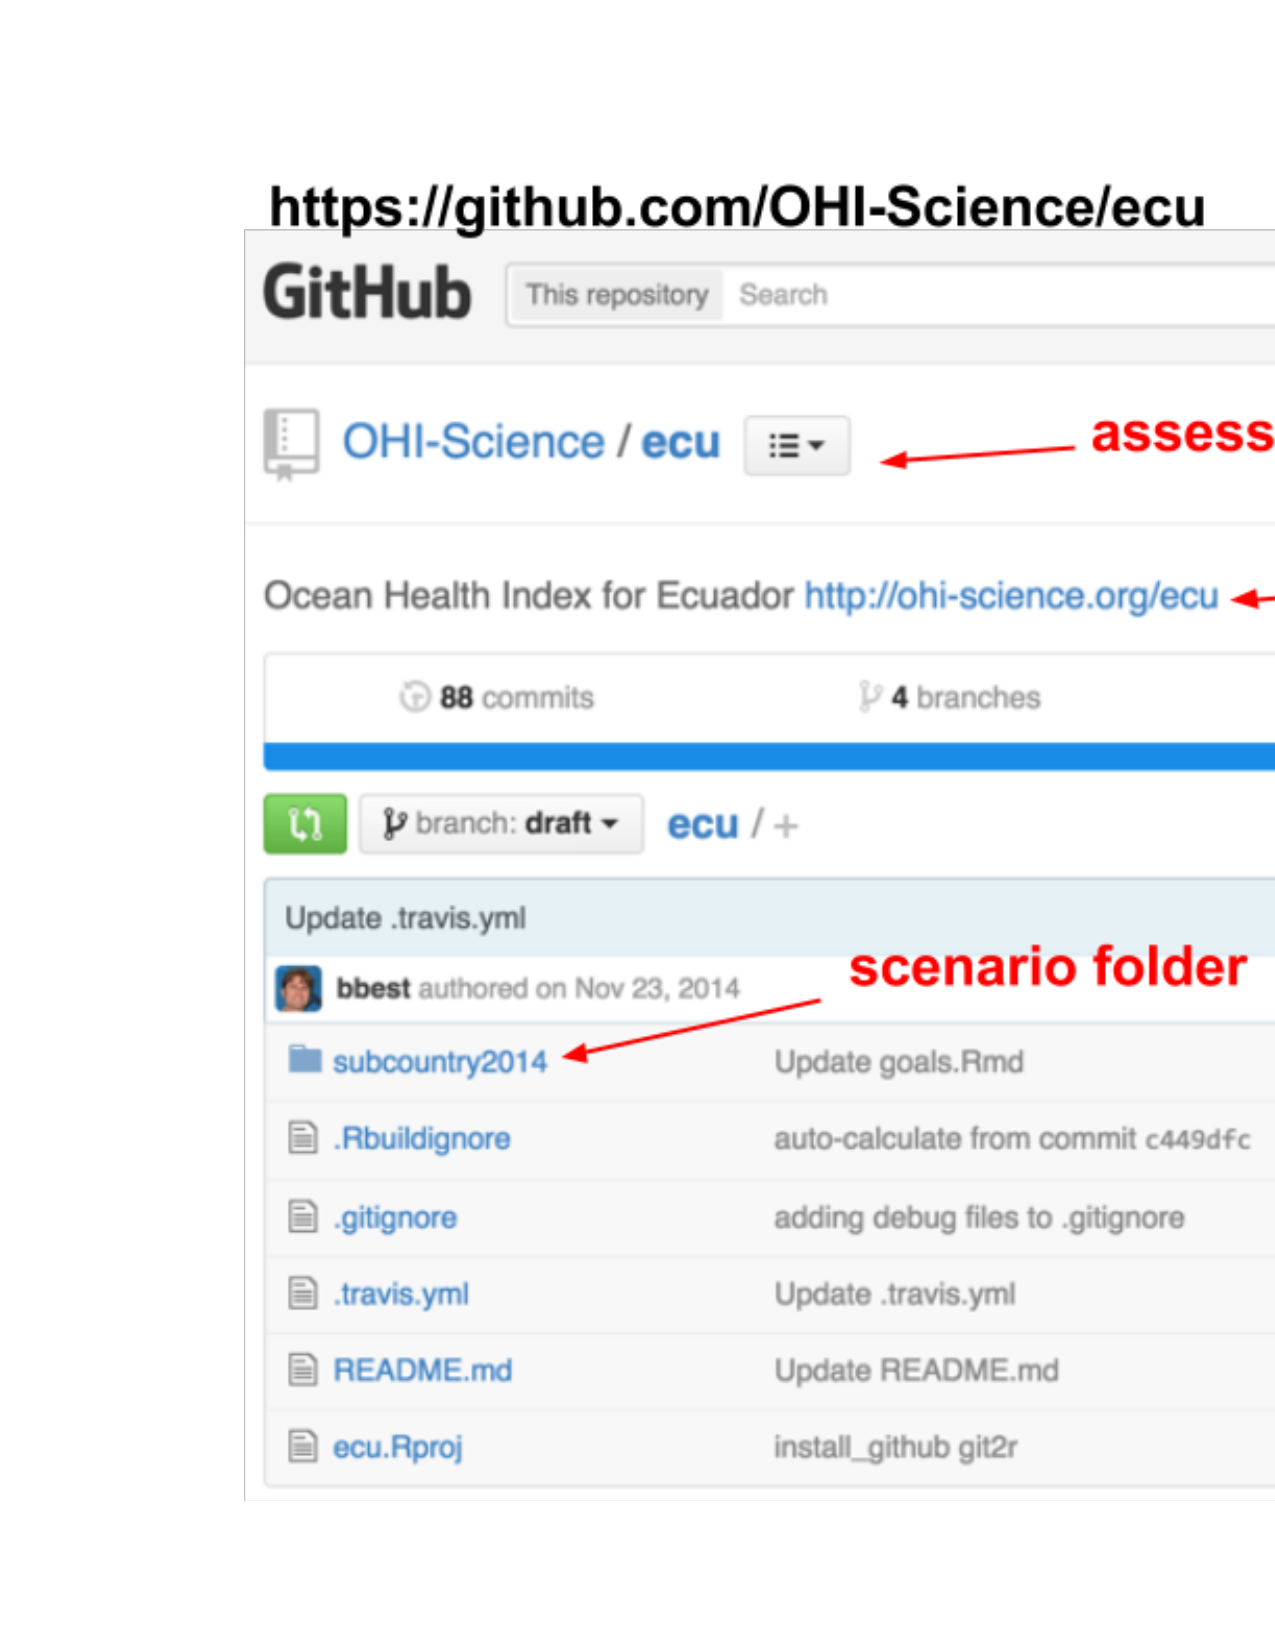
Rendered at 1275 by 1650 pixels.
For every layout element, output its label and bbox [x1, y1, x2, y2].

picture [168, 150, 1275, 1501]
